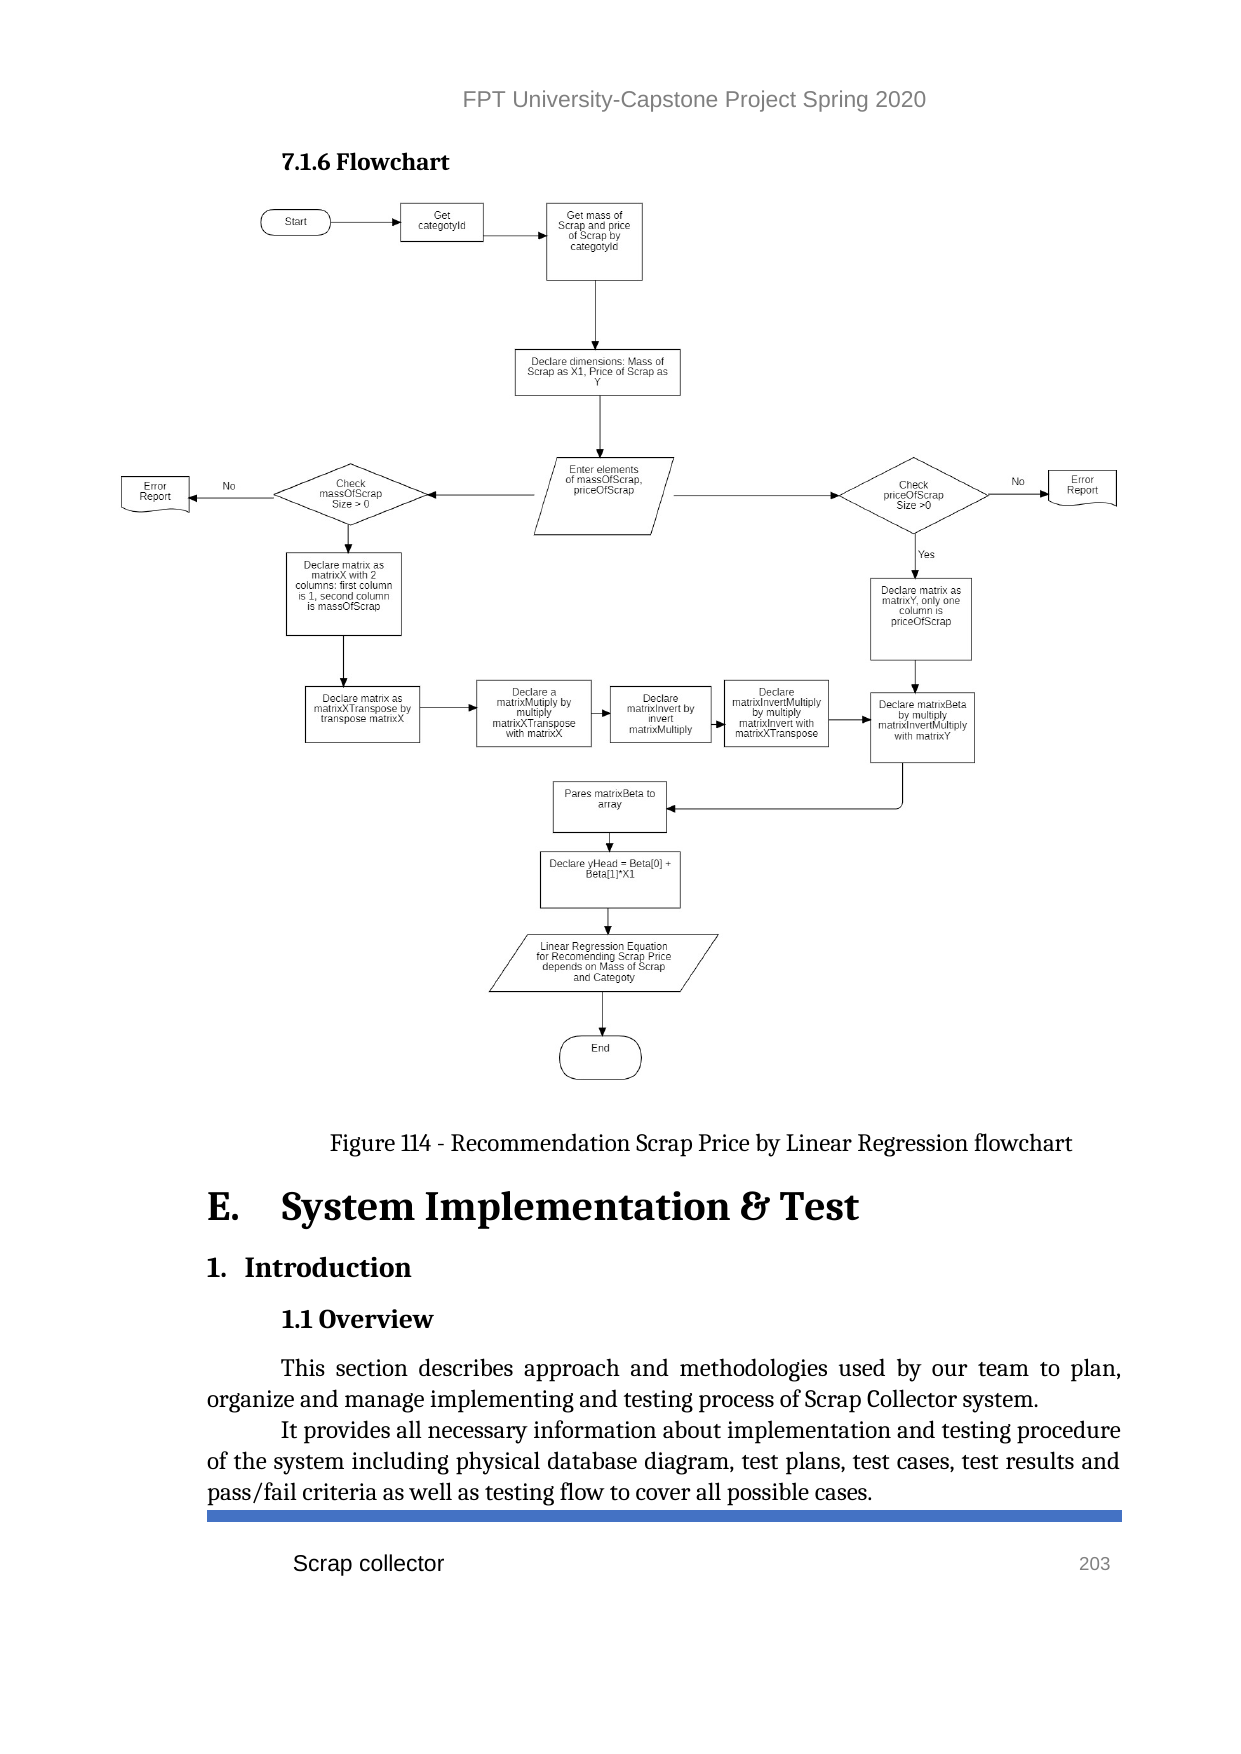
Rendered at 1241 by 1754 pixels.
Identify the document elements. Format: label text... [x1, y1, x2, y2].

picture [113, 195, 1147, 1111]
subtitle Introduction [207, 1251, 1122, 1285]
subtitle System Implementation & Test [207, 1183, 1122, 1231]
list This section describes approach and methodologies used by our team to plan, organize and manage implementing and testing process of Scrap Collector system. [207, 1354, 1122, 1414]
subtitle 1.1 Overview [282, 1304, 1122, 1335]
list It provides all necessary information about implementation and testing procedure of the system including physical database diagram, test plans, test cases, test results and pass/fail criteria as well as testing flow to cover all possible cases. [207, 1416, 1122, 1507]
subtitle 7.1.6 Flowchart [282, 148, 1122, 176]
